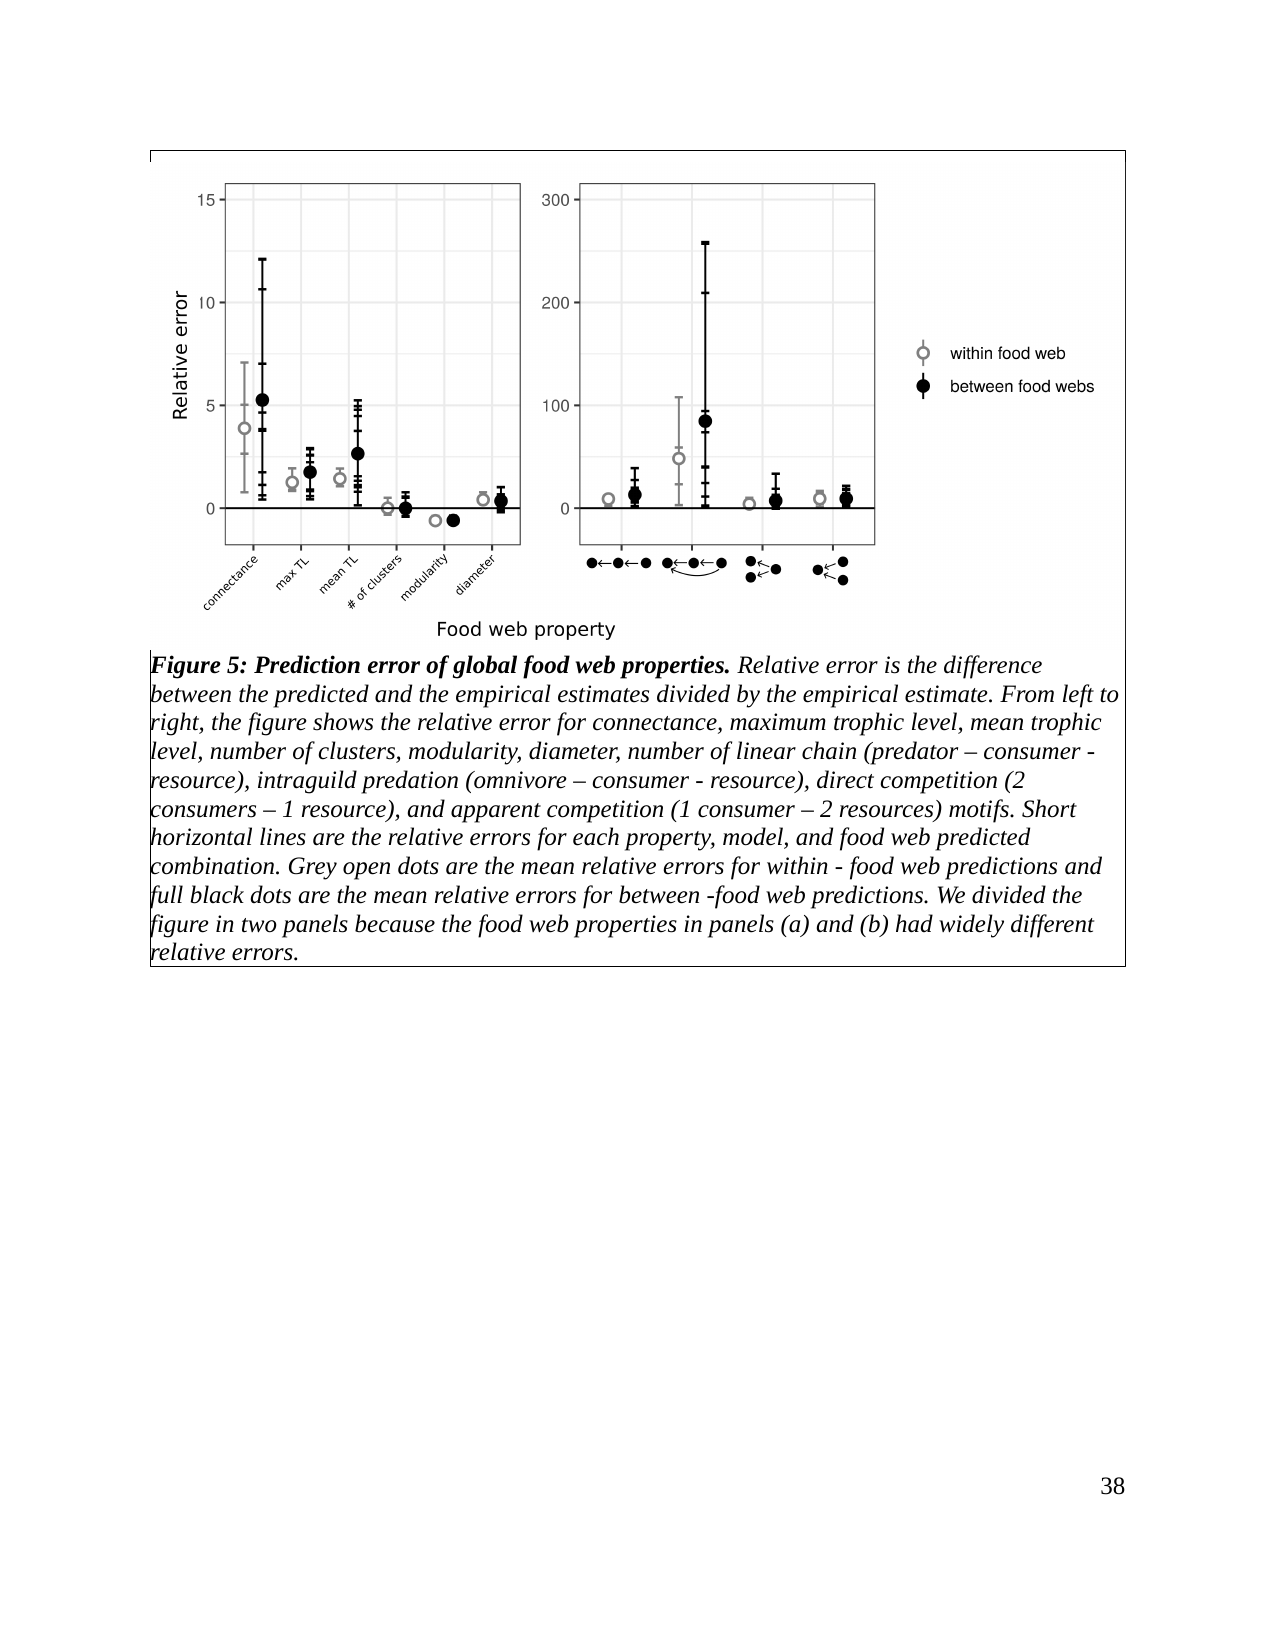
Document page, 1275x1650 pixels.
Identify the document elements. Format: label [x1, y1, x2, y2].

picture [150, 162, 1125, 650]
